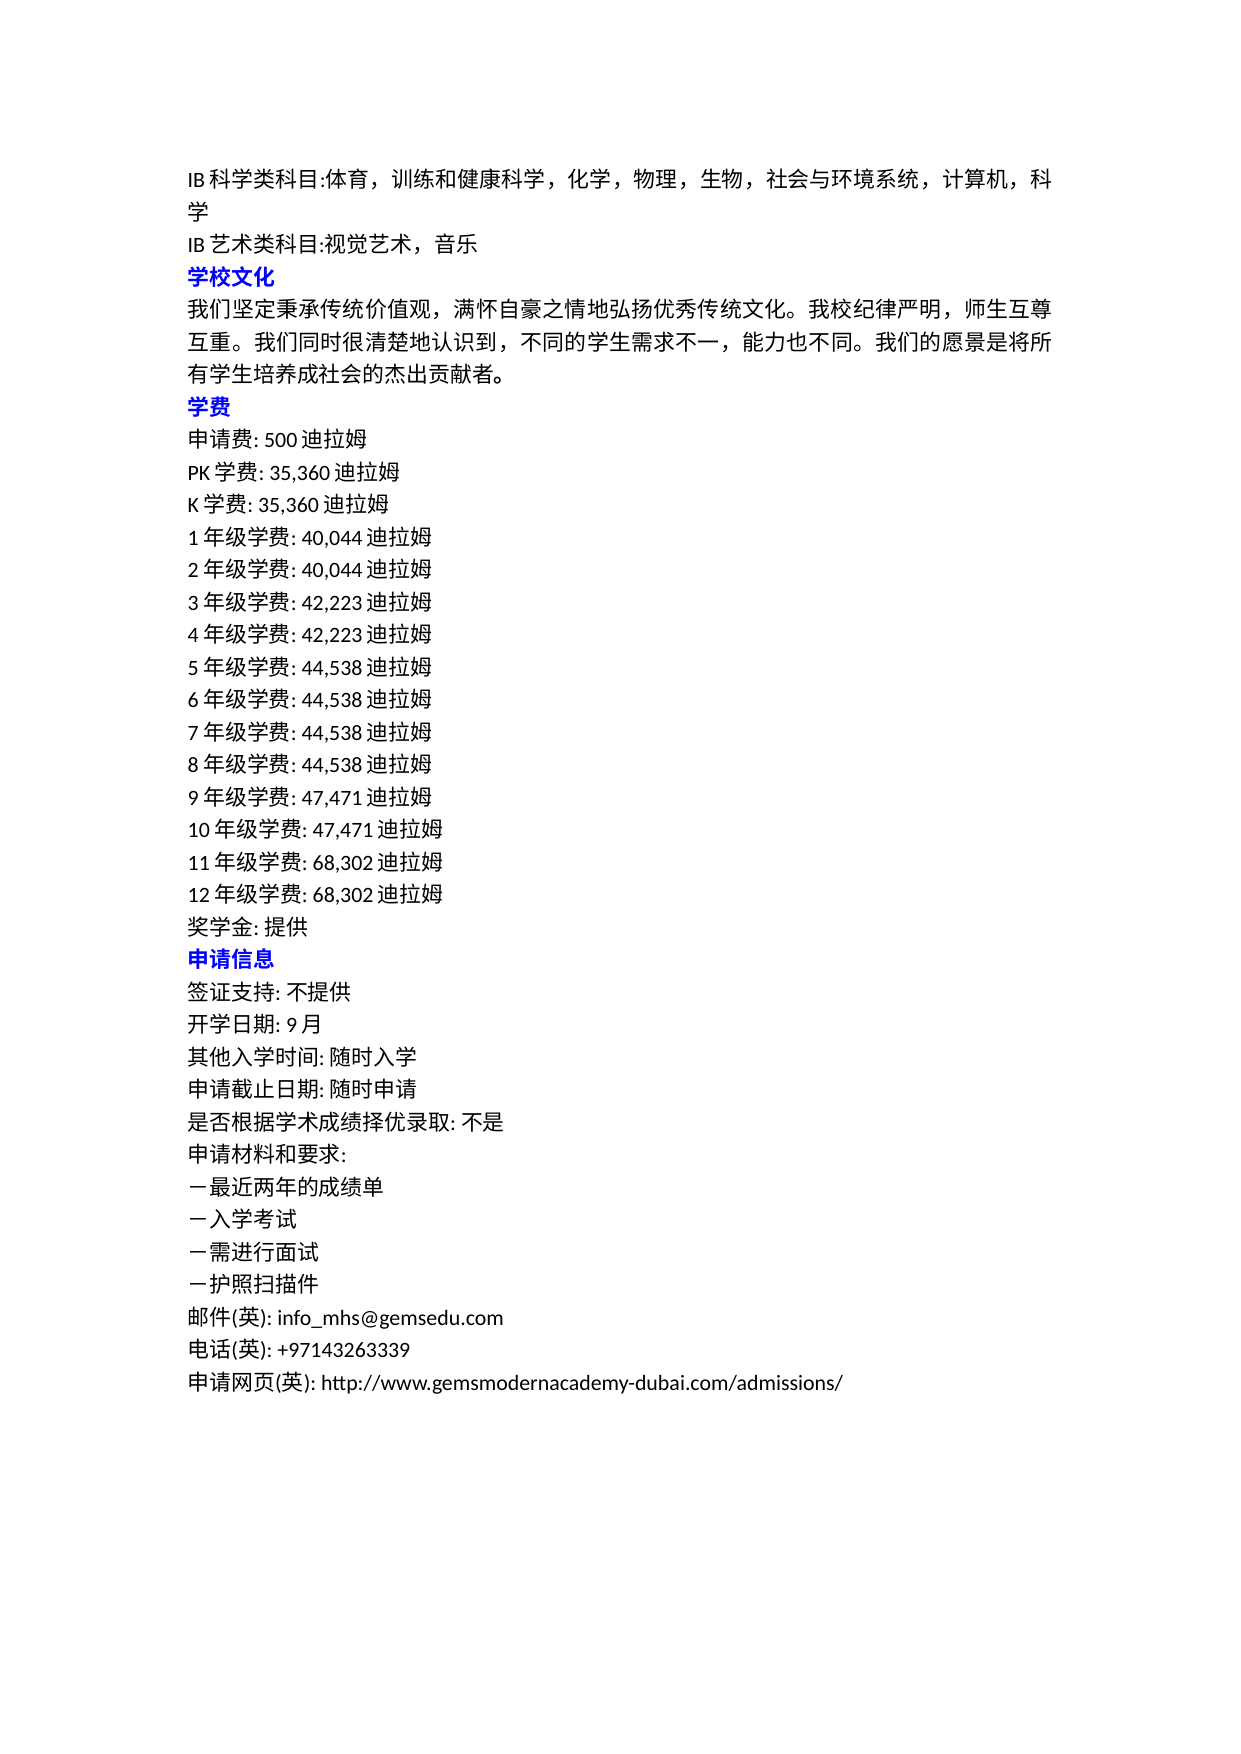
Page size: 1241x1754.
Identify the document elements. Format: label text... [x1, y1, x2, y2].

text IB艺术类科目:视觉艺术，音乐 [187, 227, 1053, 259]
text －最近两年的成绩单 [187, 1169, 1053, 1202]
text 2年级学费: 40,044迪拉姆 [187, 552, 1053, 584]
text －护照扫描件 [187, 1267, 1053, 1299]
text 其他入学时间: 随时入学 [187, 1039, 1053, 1072]
text 1年级学费: 40,044迪拉姆 [187, 519, 1053, 552]
text 开学日期: 9月 [187, 1007, 1053, 1039]
text K学费: 35,360迪拉姆 [187, 487, 1053, 519]
text －需进行面试 [187, 1234, 1053, 1267]
text 申请材料和要求: [187, 1137, 1053, 1169]
text PK学费: 35,360迪拉姆 [187, 454, 1053, 487]
text 4年级学费: 42,223迪拉姆 [187, 617, 1053, 649]
text 6年级学费: 44,538迪拉姆 [187, 682, 1053, 714]
text 12年级学费: 68,302迪拉姆 [187, 877, 1053, 909]
text 7年级学费: 44,538迪拉姆 [187, 714, 1053, 747]
text 申请网页(英): http://www.gemsmodernacademy-dubai.com/admissions/ [187, 1364, 1053, 1397]
text 11年级学费: 68,302迪拉姆 [187, 844, 1053, 877]
text IB科学类科目:体育，训练和健康科学，化学，物理，生物，社会与环境系统，计算机，科学 [187, 162, 1053, 227]
text 奖学金: 提供 [187, 909, 1053, 942]
text －入学考试 [187, 1202, 1053, 1234]
text 9年级学费: 47,471迪拉姆 [187, 779, 1053, 812]
text 10年级学费: 47,471迪拉姆 [187, 812, 1053, 844]
text 申请截止日期: 随时申请 [187, 1072, 1053, 1104]
text 申请信息 [187, 942, 1053, 974]
text 5年级学费: 44,538迪拉姆 [187, 649, 1053, 682]
text 签证支持: 不提供 [187, 974, 1053, 1007]
text 3年级学费: 42,223迪拉姆 [187, 584, 1053, 617]
text 申请费: 500迪拉姆 [187, 422, 1053, 454]
text 是否根据学术成绩择优录取: 不是 [187, 1104, 1053, 1137]
text 我们坚定秉承传统价值观，满怀自豪之情地弘扬优秀传统文化。我校纪律严明，师生互尊互重。我们同时很清楚地认识到，不同的学生需求不一，能力也不同。我们的愿景是将所有学生培养成社会的杰出贡献者。 [187, 292, 1053, 389]
text 学费 [187, 389, 1053, 422]
text 8年级学费: 44,538迪拉姆 [187, 747, 1053, 779]
text 邮件(英): info_mhs@gemsedu.com [187, 1299, 1053, 1332]
text 电话(英): +97143263339 [187, 1332, 1053, 1364]
text 学校文化 [187, 259, 1053, 292]
